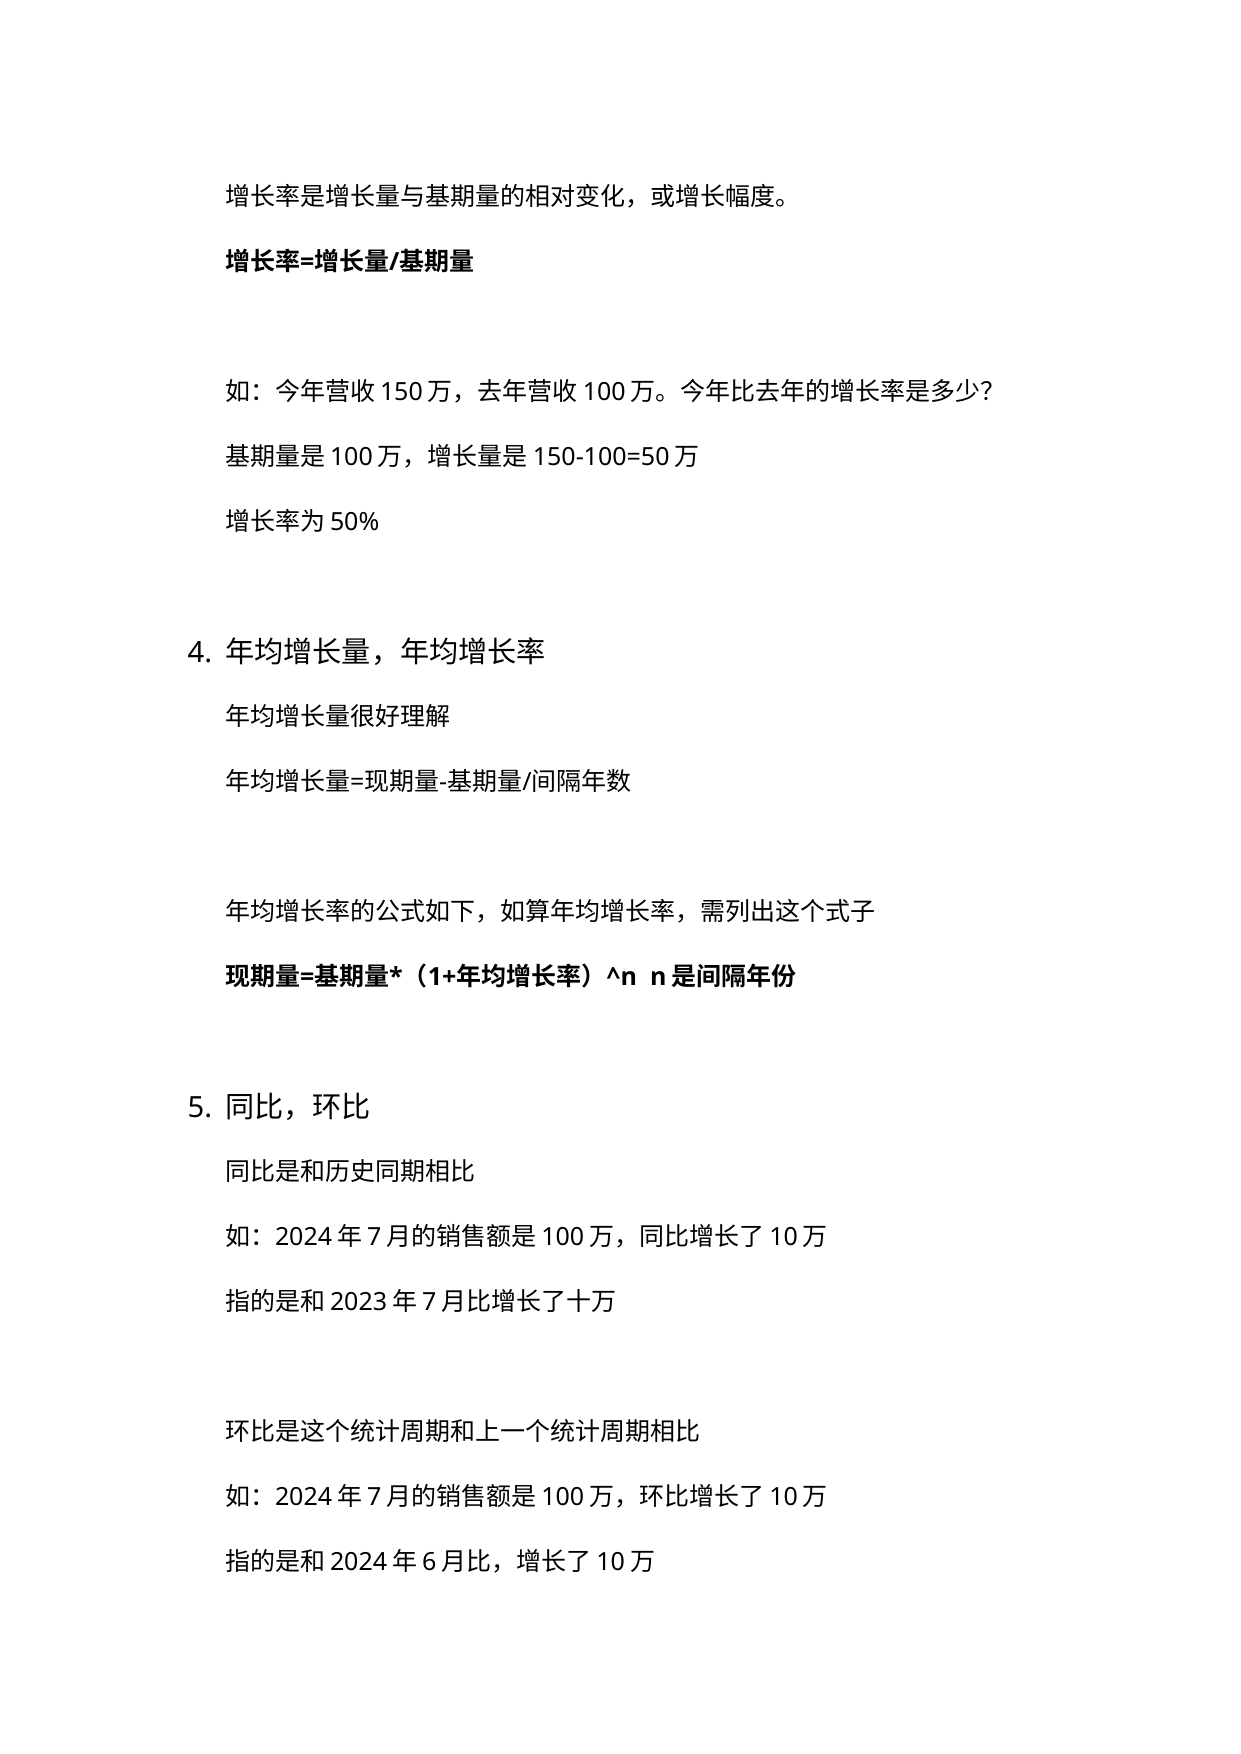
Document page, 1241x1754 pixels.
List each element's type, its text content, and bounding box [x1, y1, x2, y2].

list 环比是这个统计周期和上一个统计周期相比 [225, 1397, 1053, 1462]
list 如：今年营收150万，去年营收100万。今年比去年的增长率是多少？ [225, 357, 1053, 422]
list 增长率=增长量/基期量 [225, 227, 1053, 292]
list 年均增长量很好理解 [225, 682, 1053, 747]
list 增长率是增长量与基期量的相对变化，或增长幅度。 [225, 162, 1053, 227]
list 基期量是100万，增长量是150-100=50万 [225, 422, 1053, 487]
list 现期量=基期量*（1+年均增长率）^n n是间隔年份 [225, 942, 1053, 1007]
list 如：2024年7月的销售额是100万，环比增长了10万 [225, 1462, 1053, 1527]
list 年均增长量=现期量-基期量/间隔年数 [225, 747, 1053, 812]
list 增长率为50% [225, 487, 1053, 552]
list 指的是和2023年7月比增长了十万 [225, 1267, 1053, 1332]
list 同比是和历史同期相比 [225, 1137, 1053, 1202]
list 指的是和2024年6月比，增长了10万 [225, 1527, 1053, 1592]
list 如：2024年7月的销售额是100万，同比增长了10万 [225, 1202, 1053, 1267]
list 年均增长量，年均增长率 [187, 617, 1053, 682]
list 同比，环比 [187, 1072, 1053, 1137]
list 年均增长率的公式如下，如算年均增长率，需列出这个式子 [225, 877, 1053, 942]
